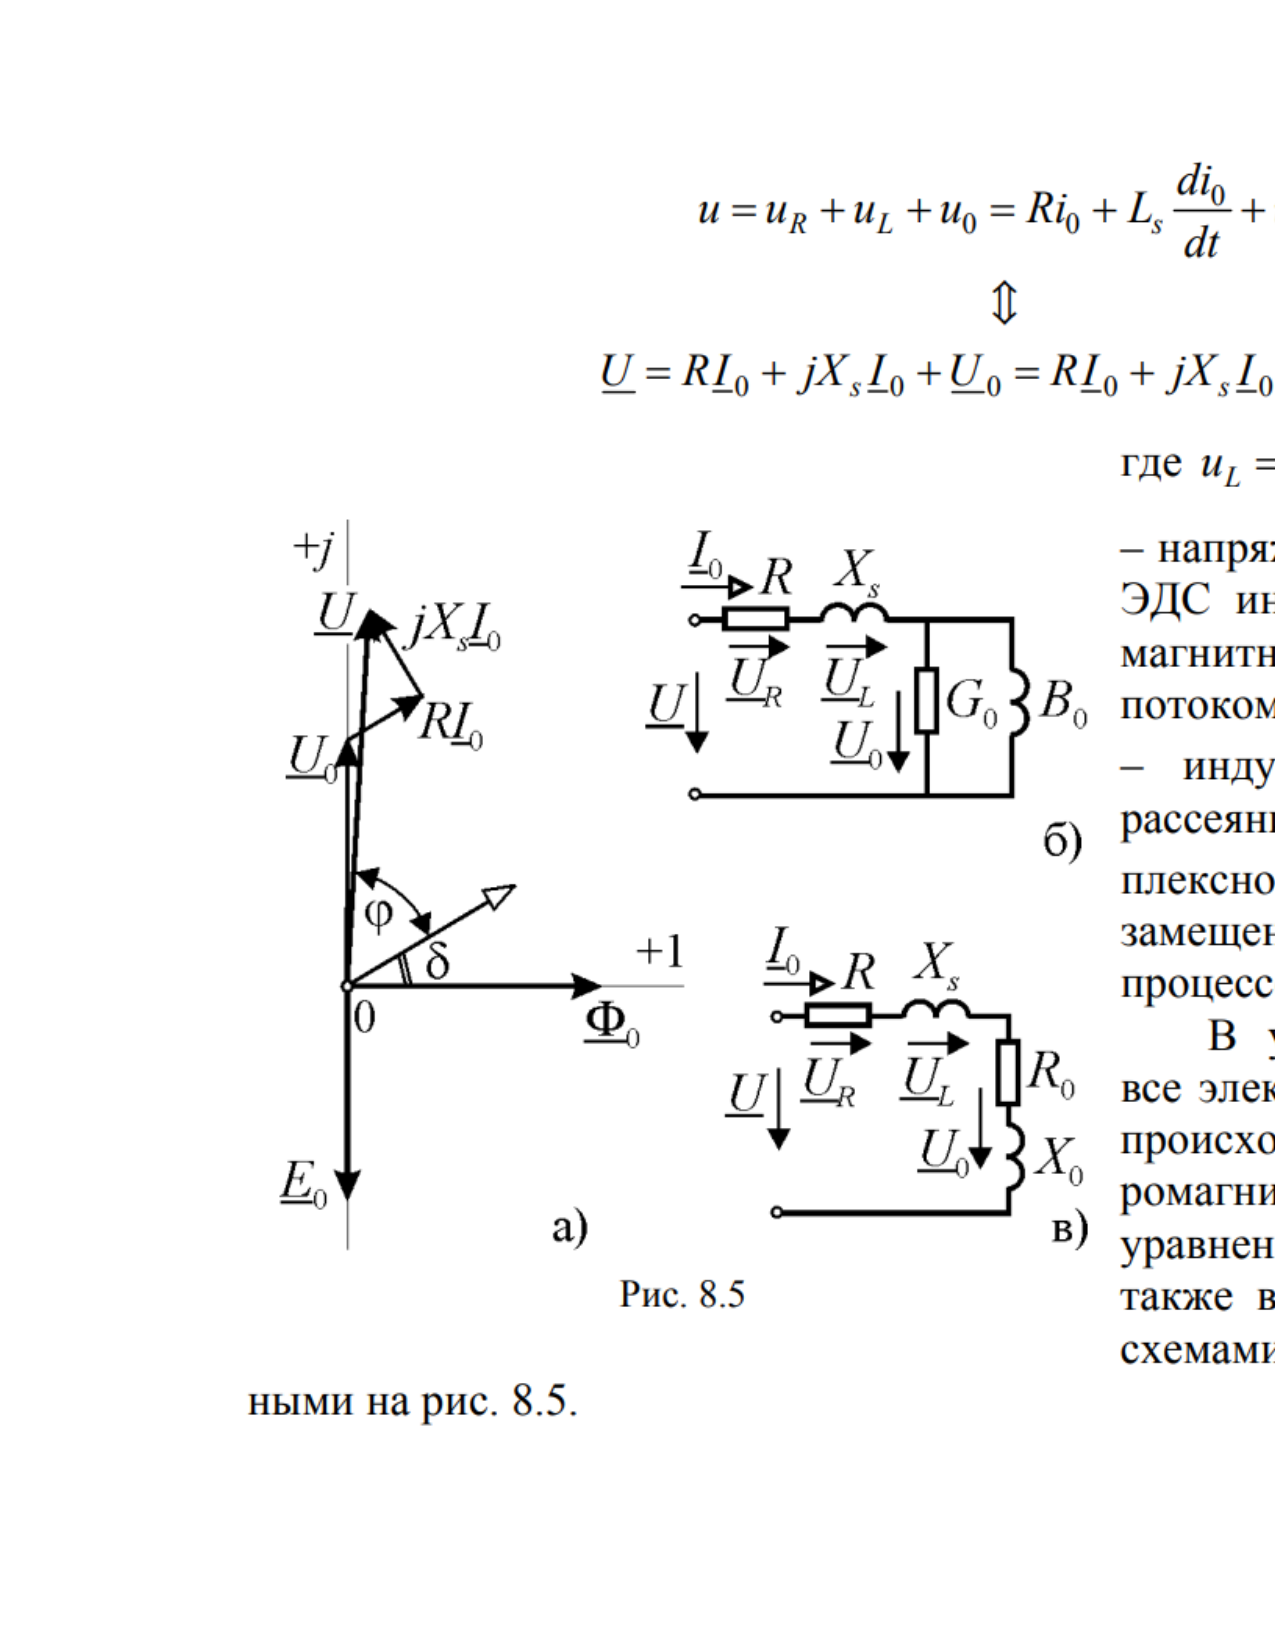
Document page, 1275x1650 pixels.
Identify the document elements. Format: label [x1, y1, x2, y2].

picture [150, 150, 1275, 1454]
